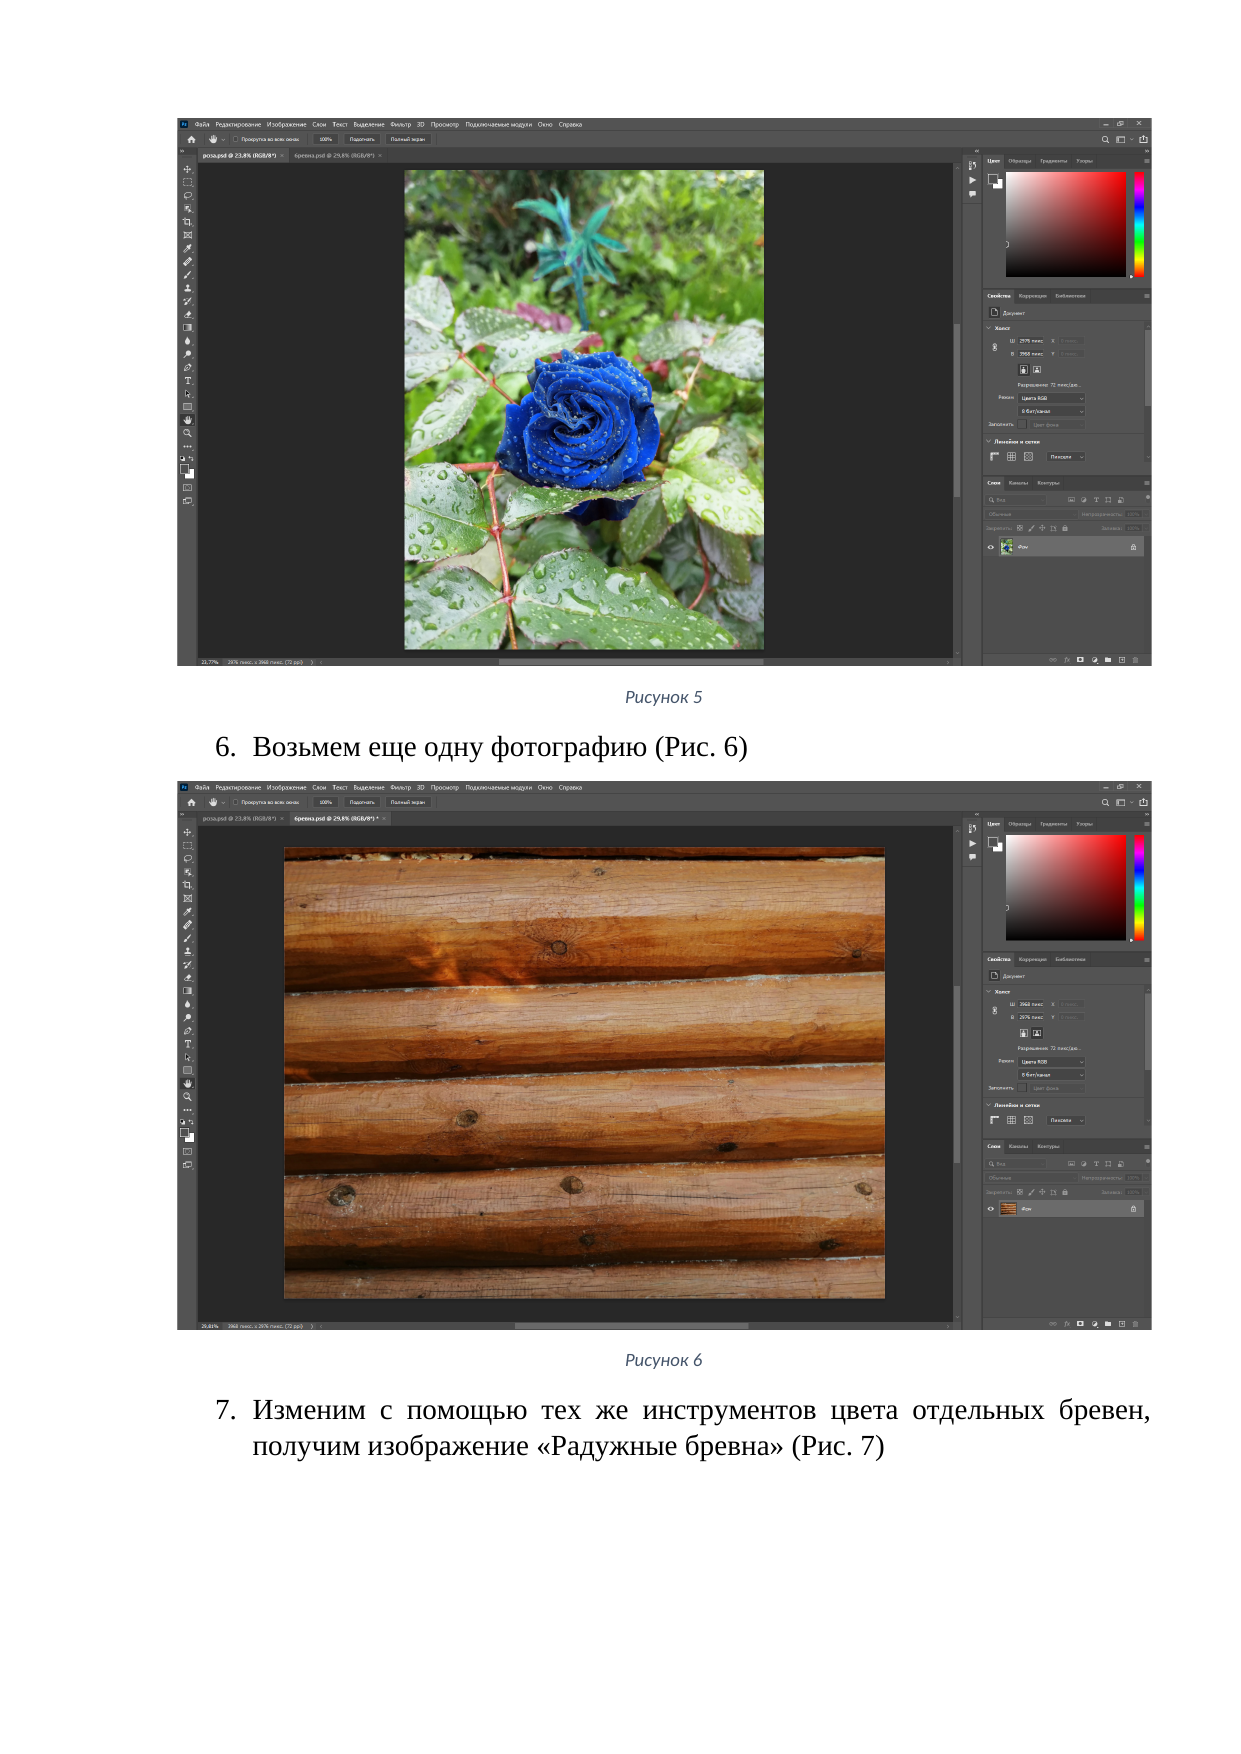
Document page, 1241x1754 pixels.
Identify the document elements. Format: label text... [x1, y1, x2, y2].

picture [177, 781, 1152, 1330]
list Возьмем еще одну фотографию (Рис. 6) [215, 729, 1152, 762]
picture [177, 118, 1152, 666]
list Изменим с помощью тех же инструментов цвета отдельных бревен, получим изображение «Радужные бревна» (Рис. 7) [215, 1392, 1152, 1462]
